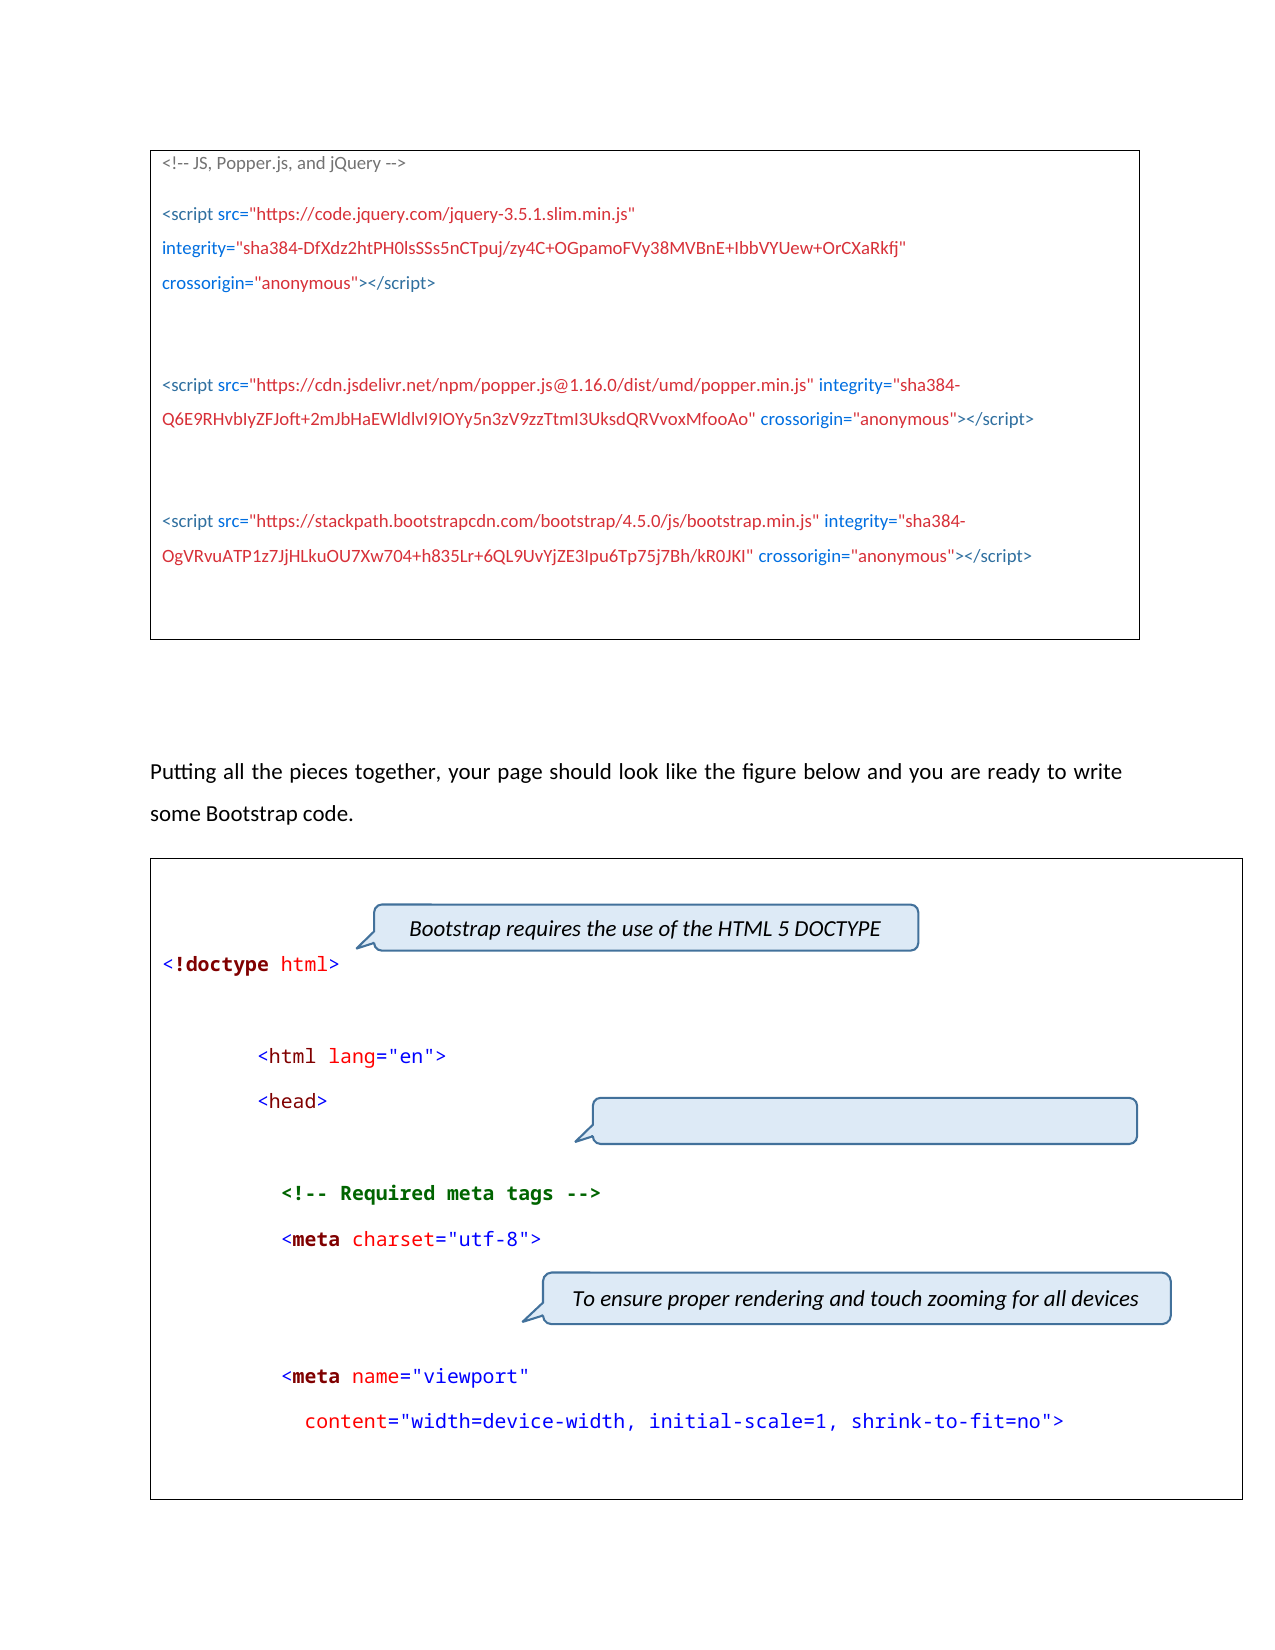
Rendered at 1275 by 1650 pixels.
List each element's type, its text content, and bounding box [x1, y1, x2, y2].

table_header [151, 859, 1242, 1499]
table_header <!-- JS, Popper.js, and jQuery --> <script src="https://code.jquery.com/jquery-3.5.1.slim.min.js" integrity="sha384-DfXdz2htPH0lsSSs5nCTpuj/zy4C+OGpamoFVy38MVBnE+IbbVYUew+OrCXaRkfj" crossorigin="anonymous"></script> <script src="https://cdn.jsdelivr.net/npm/popper.js@1.16.0/dist/umd/popper.min.js" integrity="sha384-Q6E9RHvbIyZFJoft+2mJbHaEWldlvI9IOYy5n3zV9zzTtmI3UksdQRVvoxMfooAo" crossorigin="anonymous"></script> <script src="https://stackpath.bootstrapcdn.com/bootstrap/4.5.0/js/bootstrap.min.js" integrity="sha384-OgVRvuATP1z7JjHLkuOU7Xw704+h835Lr+6QL9UvYjZE3Ipu6Tp75j7Bh/kR0JKI" crossorigin="anonymous"></script> [151, 151, 1139, 639]
text Putting all the pieces together, your page should look like the figure below and you are ready to write some Bootstrap code. [150, 757, 1125, 827]
